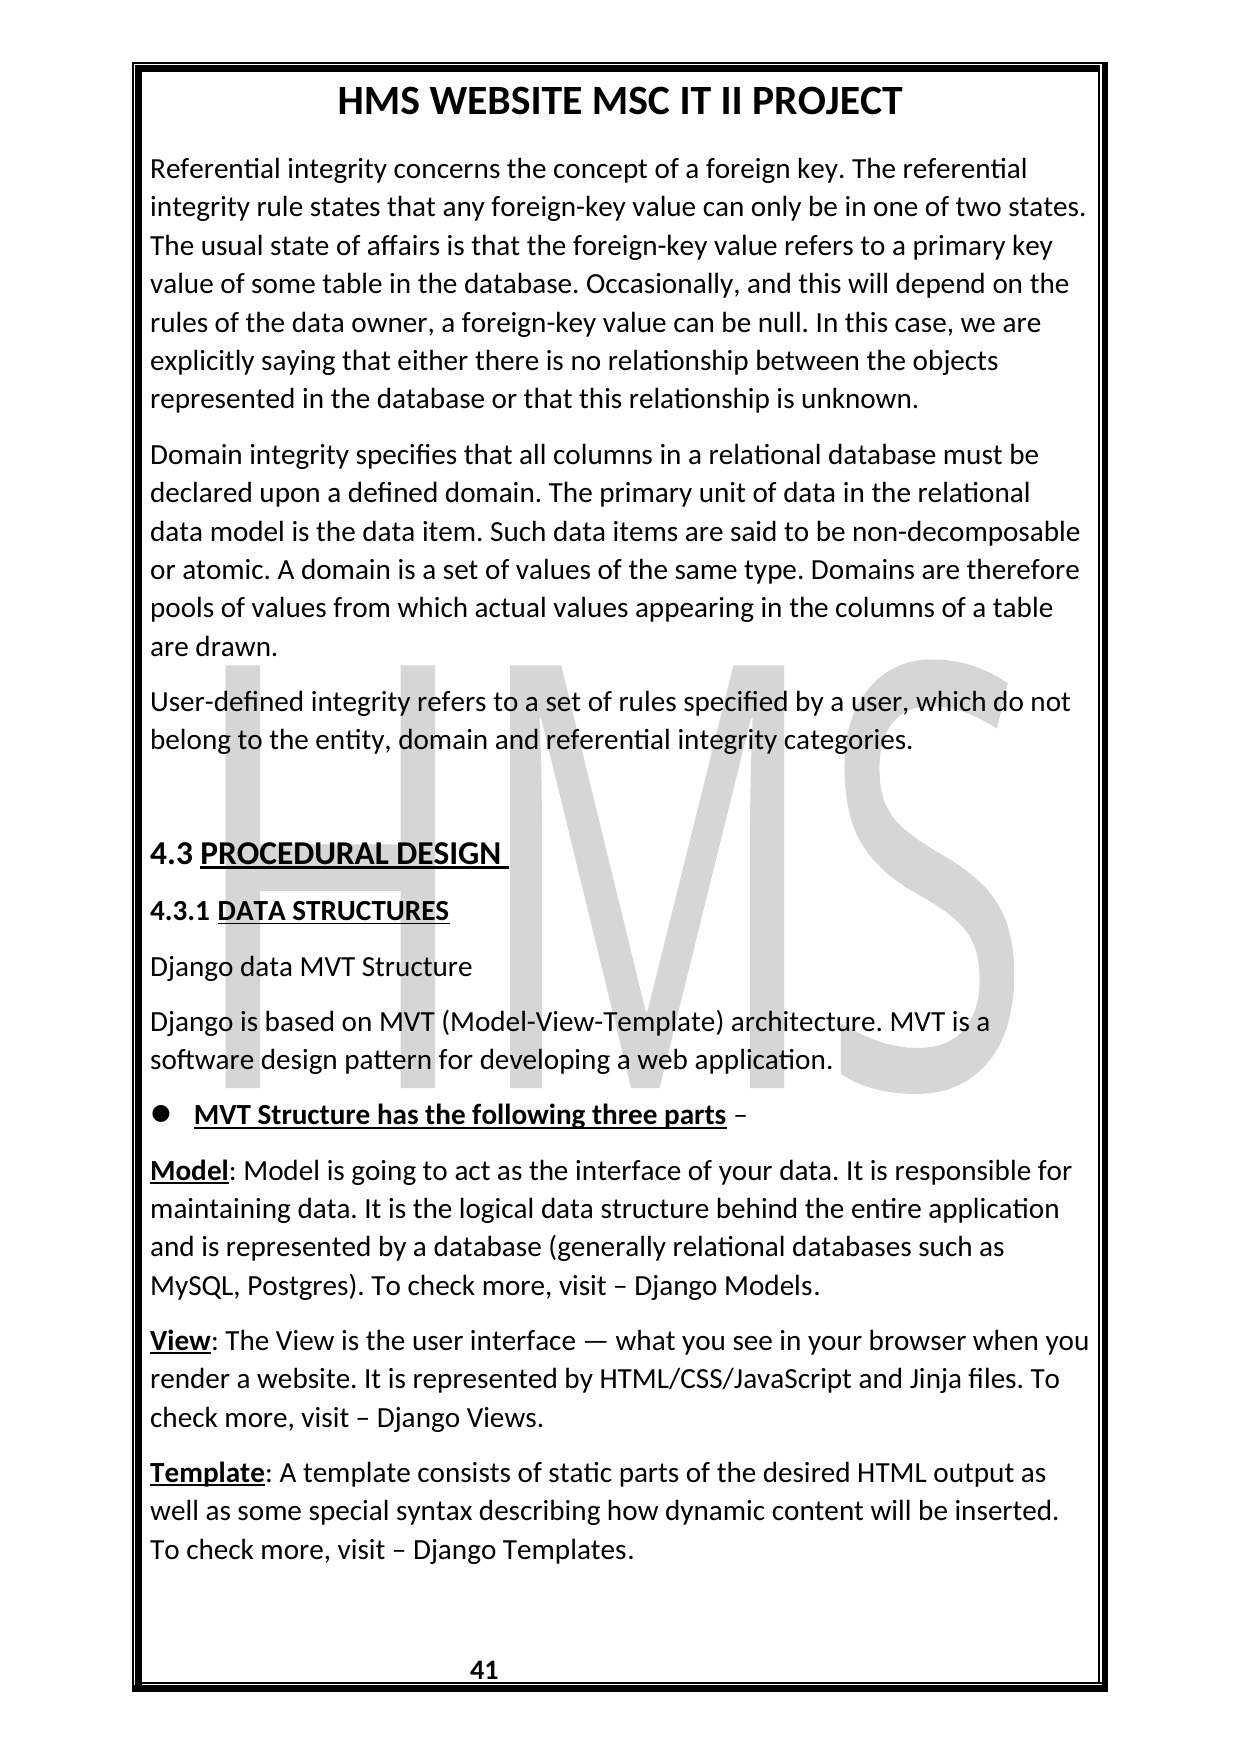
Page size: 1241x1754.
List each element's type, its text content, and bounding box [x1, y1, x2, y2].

text Django is based on MVT (Model-View-Template) architecture. MVT is a software design pattern for developing a web application. [150, 1003, 1090, 1077]
text Template: A template consists of static parts of the desired HTML output as well as some special syntax describing how dynamic content will be inserted. To check more, visit – Django Templates. [150, 1454, 1090, 1566]
text Domain integrity specifies that all columns in a relational database must be declared upon a defined domain. The primary unit of data in the relational data model is the data item. Such data items are said to be non-decomposable or atomic. A domain is a set of values of the same type. Domains are therefore pools of values from which actual values appearing in the columns of a table are drawn. [150, 436, 1090, 663]
text 4.3.1 DATA STRUCTURES [150, 892, 1090, 928]
text User-defined integrity refers to a set of rules specified by a user, which do not belong to the entity, domain and referential integrity categories. [150, 683, 1090, 757]
text Model: Model is going to act as the interface of your data. It is responsible for maintaining data. It is the logical data structure behind the entire application and is represented by a database (generally relational databases such as MySQL, Postgres). To check more, visit – Django Models. [150, 1152, 1090, 1302]
text 4.3 PROCEDURAL DESIGN [150, 832, 1090, 872]
list MVT Structure has the following three parts – [150, 1096, 1090, 1132]
text Django data MVT Structure [150, 948, 1090, 983]
text Referential integrity concerns the concept of a foreign key. The referential integrity rule states that any foreign-key value can only be in one of two states. The usual state of affairs is that the foreign-key value refers to a primary key value of some table in the database. Occasionally, and this will depend on the rules of the data owner, a foreign-key value can be null. In this case, we are explicitly saying that either there is no relationship between the objects represented in the database or that this relationship is unknown. [150, 150, 1090, 416]
text View: The View is the user interface — what you see in your browser when you render a website. It is represented by HTML/CSS/JavaScript and Jinja files. To check more, visit – Django Views. [150, 1322, 1090, 1434]
